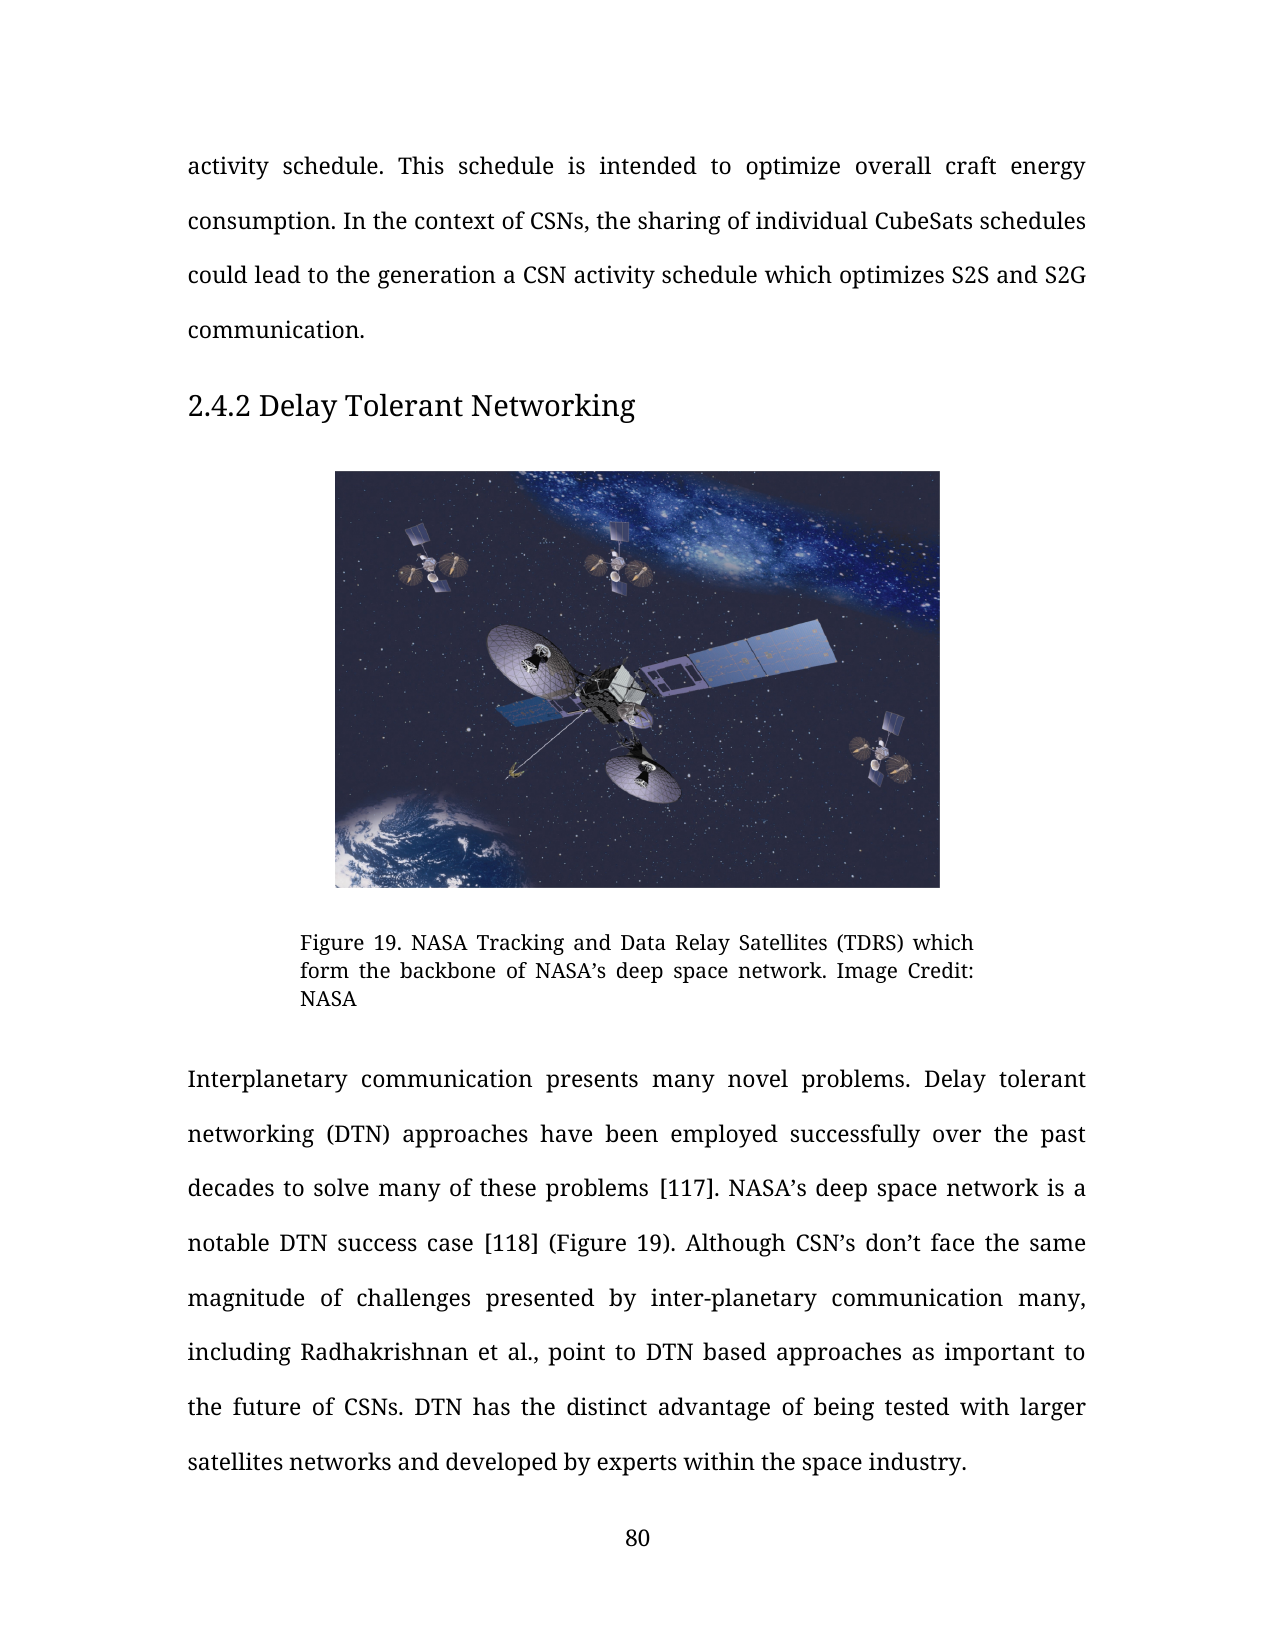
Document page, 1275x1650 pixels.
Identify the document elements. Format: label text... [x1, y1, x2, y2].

subtitle Delay Tolerant Networking [187, 385, 1087, 425]
text Figure 19. NASA Tracking and Data Relay Satellites (TDRS) which form the backbone of NASA’s deep space network. Image Credit: NASA [300, 928, 975, 1013]
text Interplanetary communication presents many novel problems. Delay tolerant networking (DTN) approaches have been employed successfully over the past decades to solve many of these problems [117]. NASA’s deep space network is a notable DTN success case [118] (Figure 19). Although CSN’s don’t face the same magnitude of challenges presented by inter-planetary communication many, including Radhakrishnan et al., point to DTN based approaches as important to the future of CSNs. DTN has the distinct advantage of being tested with larger satellites networks and developed by experts within the space industry. [187, 1063, 1087, 1477]
picture [335, 471, 940, 888]
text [187, 150, 1087, 345]
